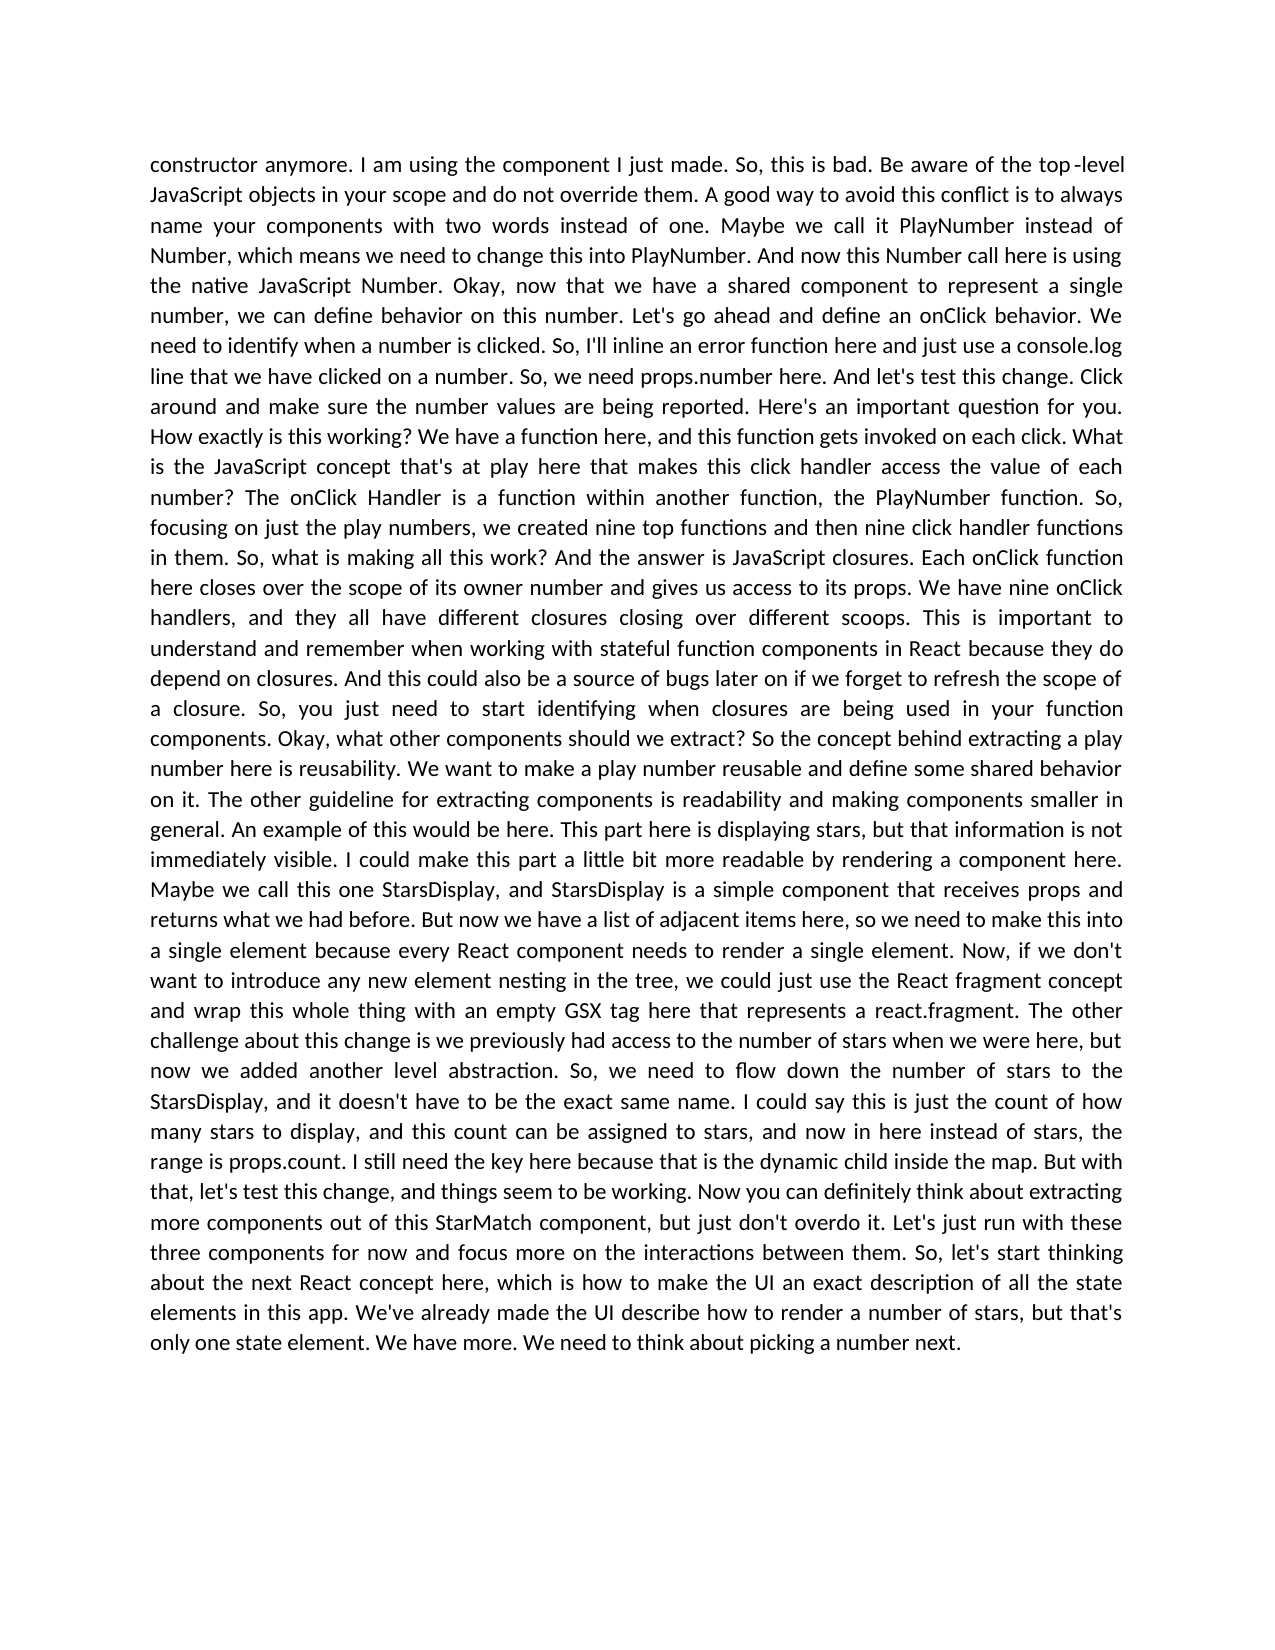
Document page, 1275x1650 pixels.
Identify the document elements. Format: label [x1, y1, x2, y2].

text [150, 150, 1125, 1357]
